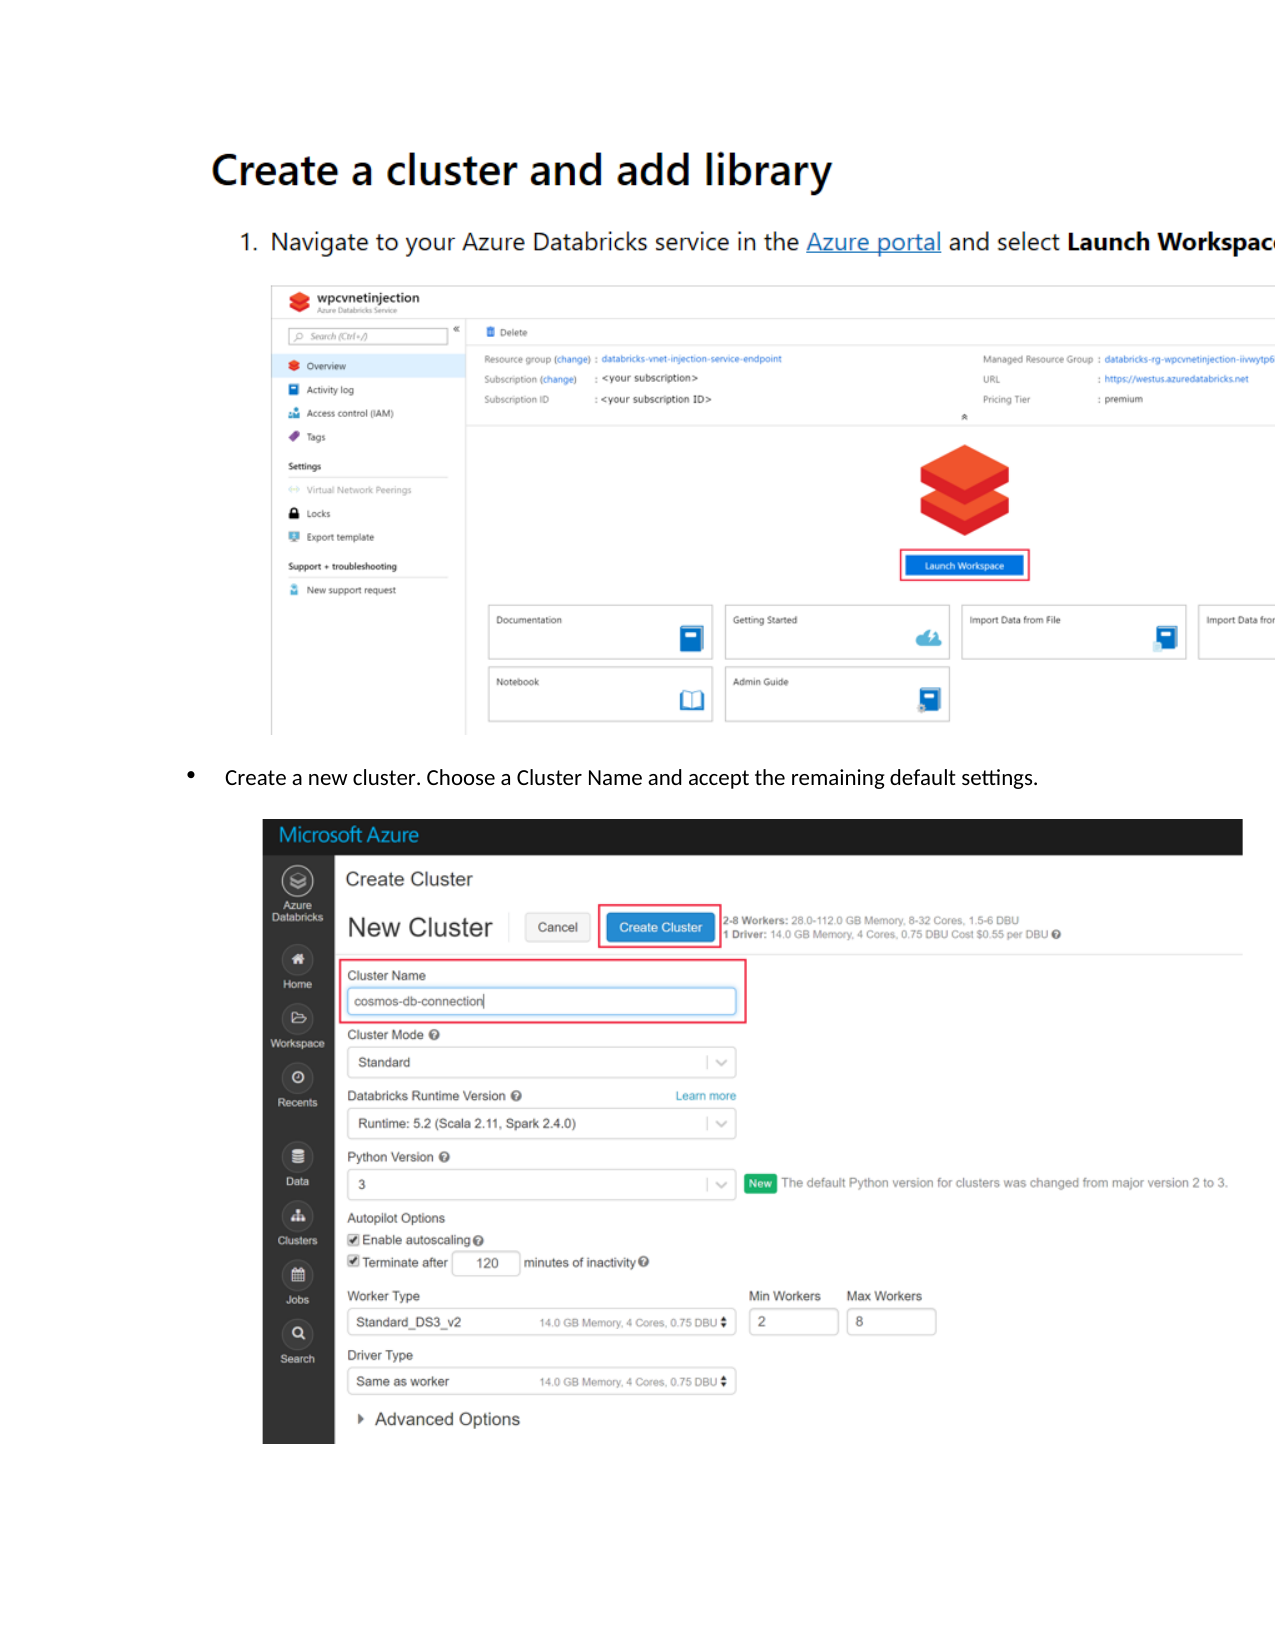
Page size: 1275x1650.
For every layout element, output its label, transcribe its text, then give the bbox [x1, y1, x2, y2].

picture [262, 819, 1243, 1444]
list Create a new cluster. Choose a Cluster Name and accept the remaining default settings. [187, 763, 1125, 791]
picture [206, 150, 1275, 735]
